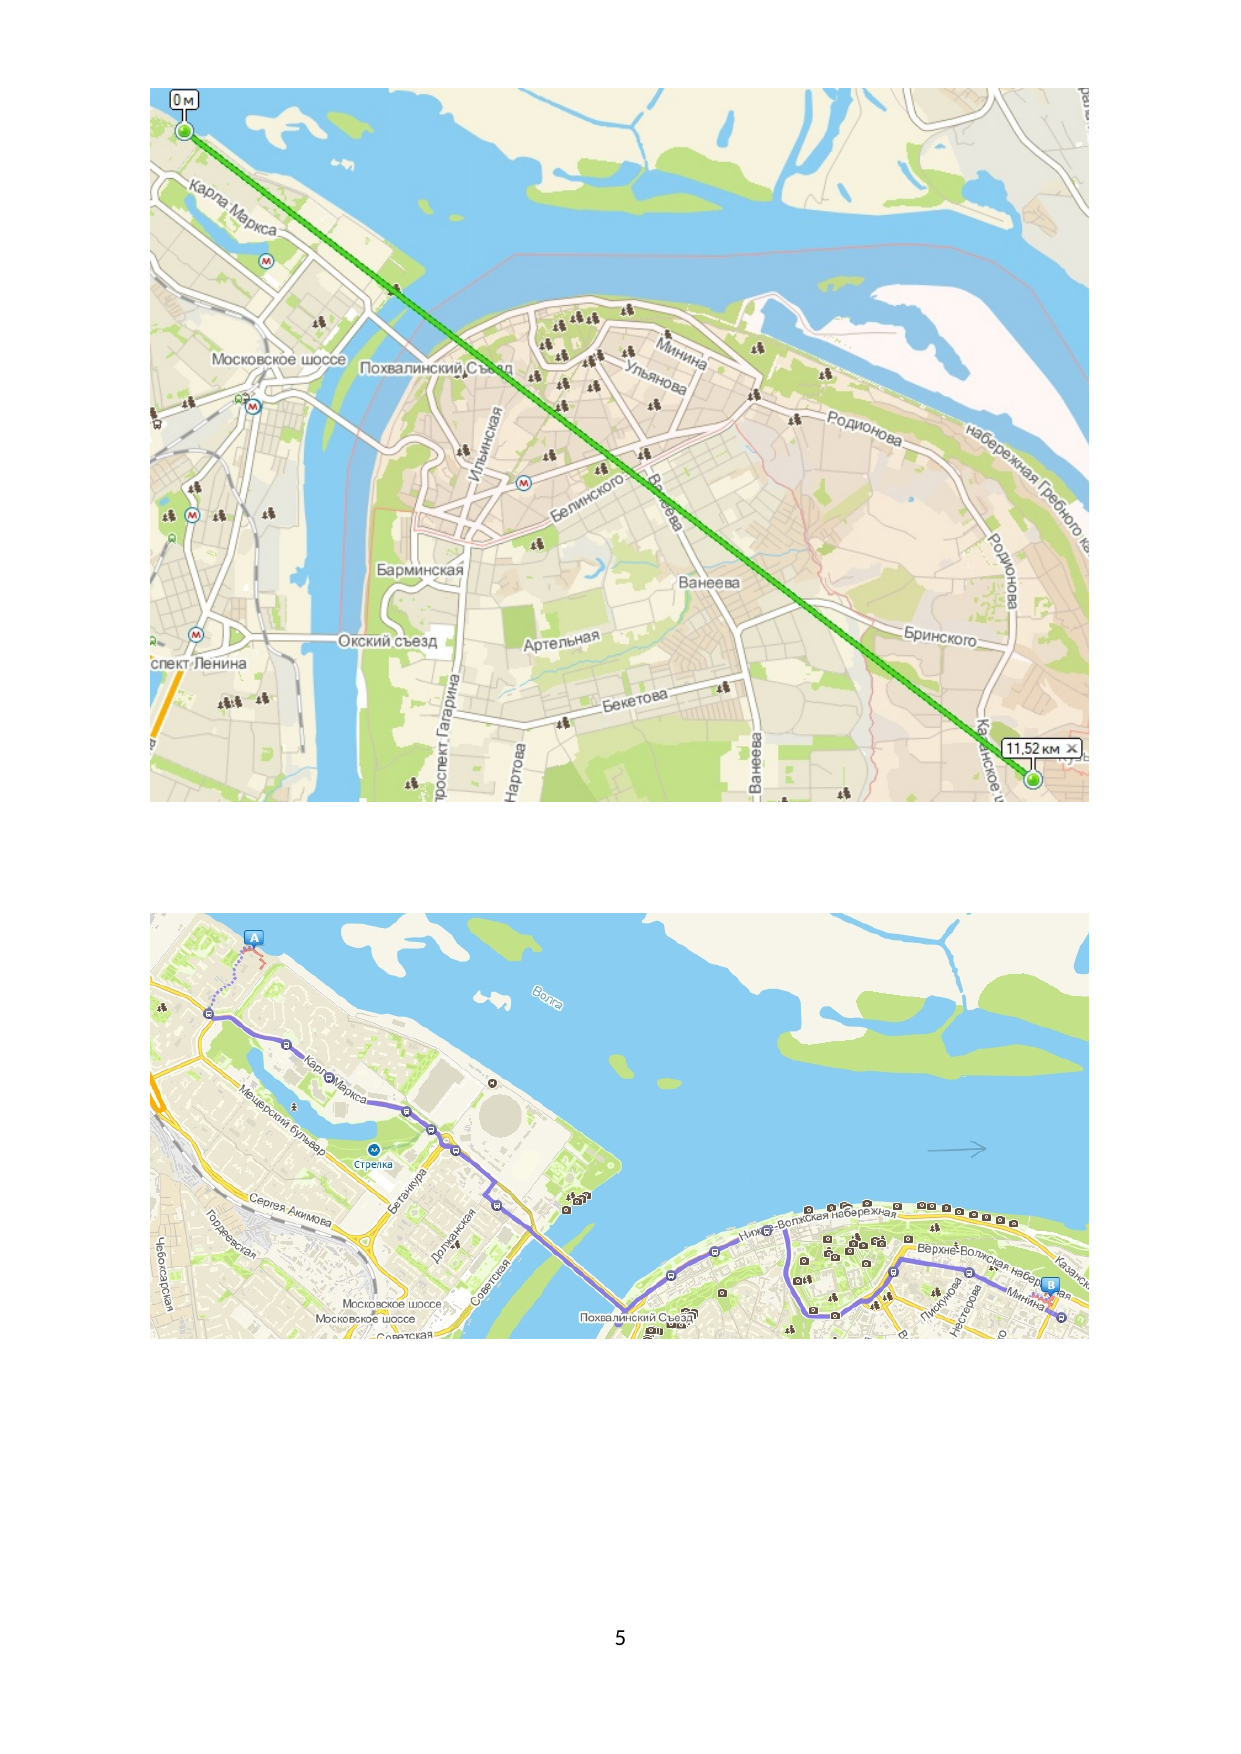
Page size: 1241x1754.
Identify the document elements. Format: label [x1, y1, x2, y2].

picture [150, 913, 1089, 1339]
picture [150, 88, 1089, 802]
